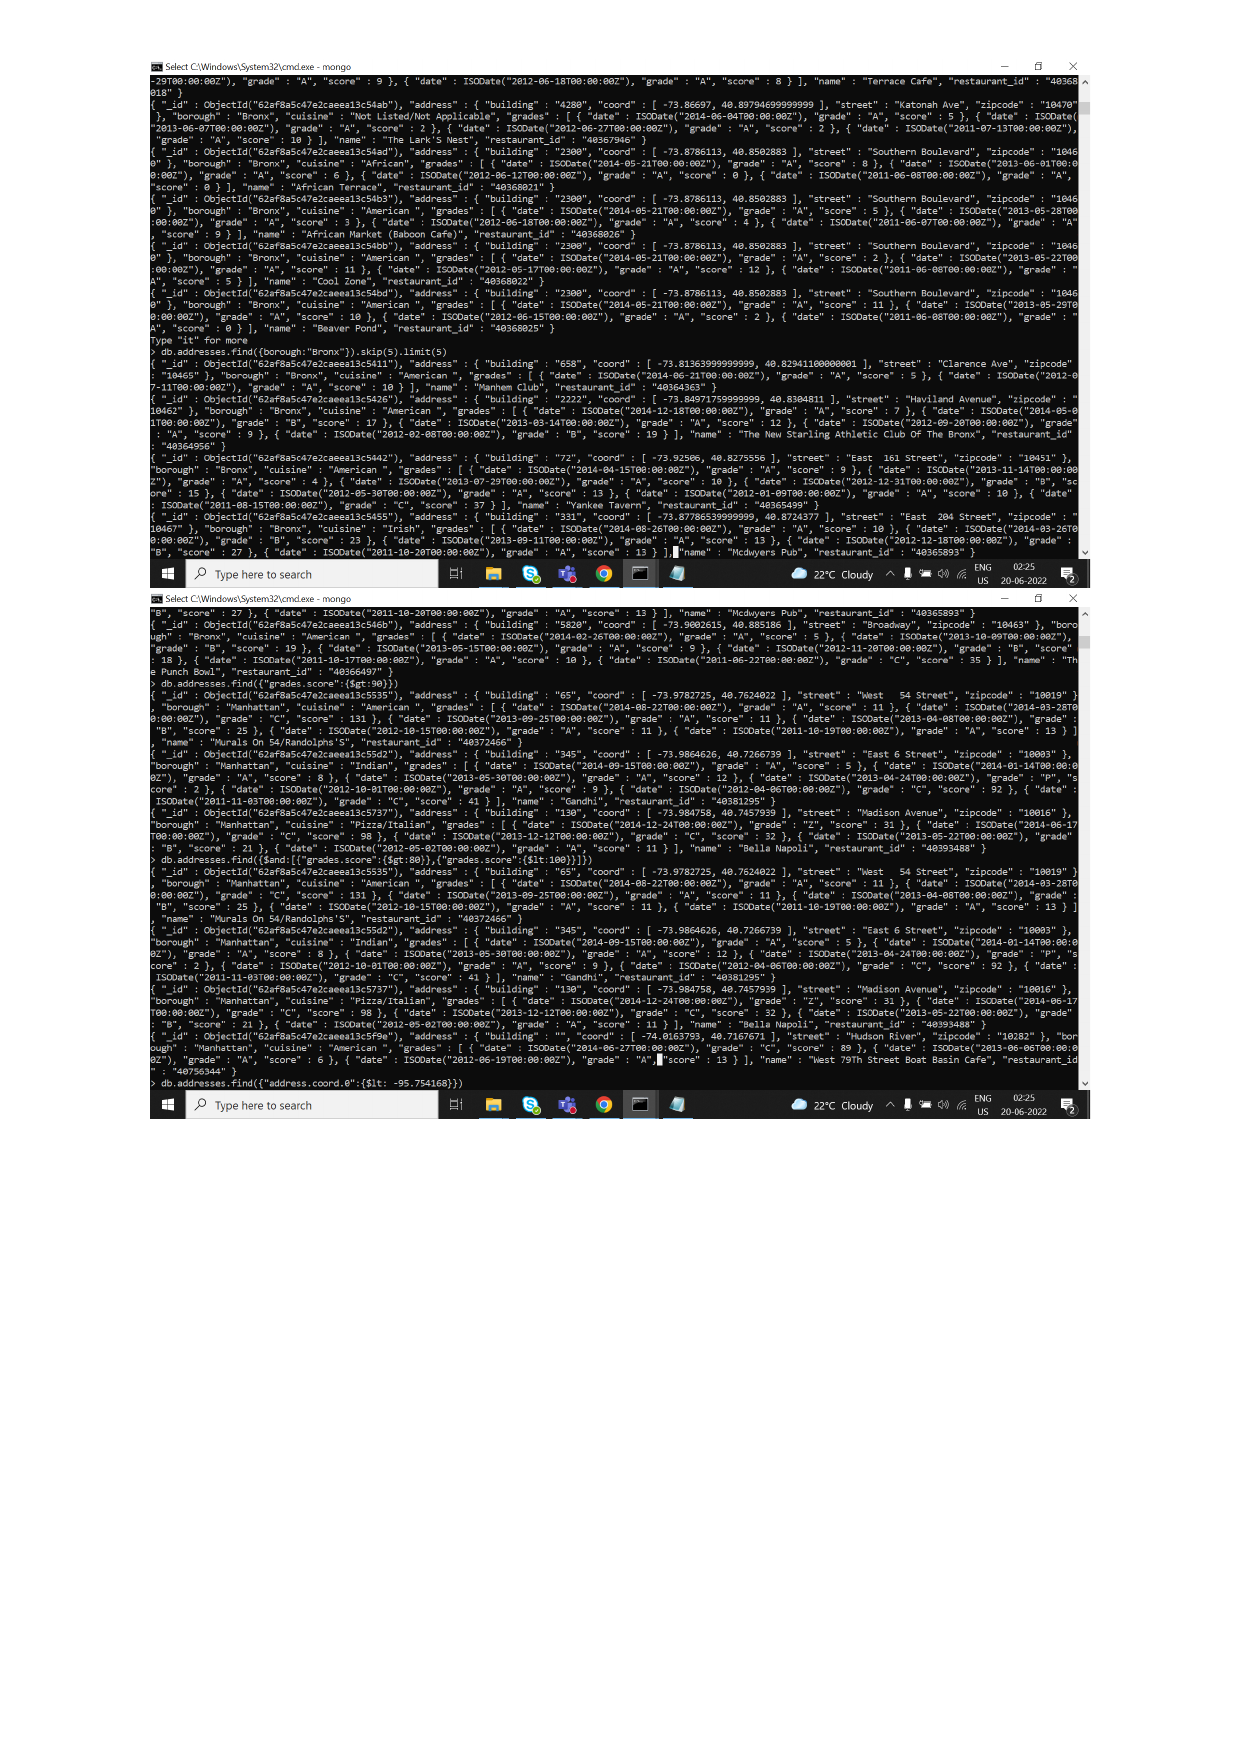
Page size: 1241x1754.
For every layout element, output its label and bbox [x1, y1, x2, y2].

picture [150, 59, 1091, 588]
picture [150, 590, 1091, 1119]
